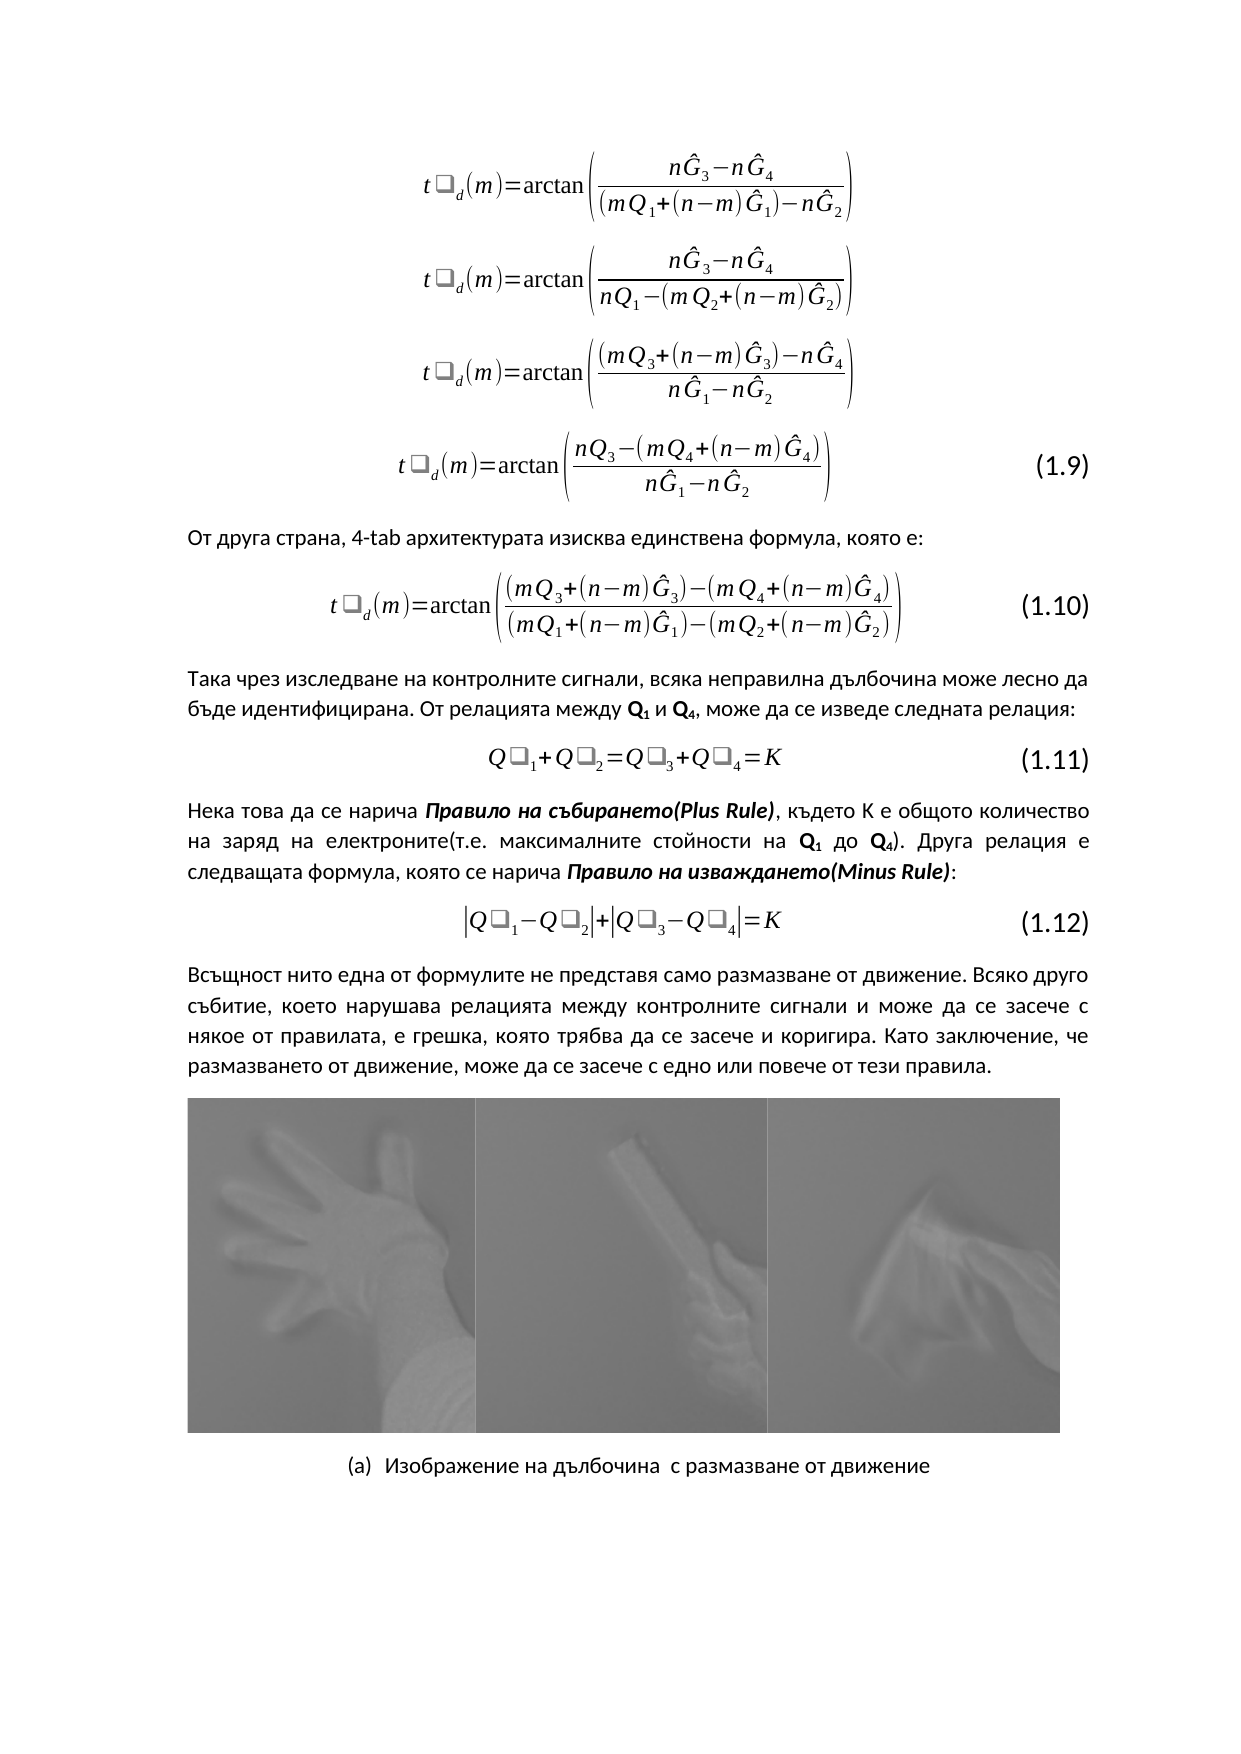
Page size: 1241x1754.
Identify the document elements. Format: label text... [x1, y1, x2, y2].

text Така чрез изследване на контролните сигнали, всяка неправилна дълбочина може лесно да бъде идентифицирана. От релацията между Q1 и Q4, може да се изведе следната релация: [187, 664, 1090, 722]
text (1.12) [187, 904, 1090, 941]
list Изображение на дълбочина с размазване от движение [187, 1451, 1090, 1479]
picture [187, 1098, 1060, 1433]
text (1.9) [187, 430, 1090, 504]
text (1.11) [187, 741, 1090, 777]
text Нека това да се нарича Правило на събирането(Plus Rule), където K е общото количество на заряд на електроните(т.е. максималните стойности на Q1 до Q4). Друга релация е следващата формула, която се нарича Правило на изваждането(Minus Rule): [187, 796, 1090, 885]
text Всъщност нито една от формулите не представя само размазване от движение. Всяко друго събитие, което нарушава релацията между контролните сигнали и може да се засече с някое от правилата, е грешка, която трябва да се засече и коригира. Като заключение, че размазването от движение, може да се засече с едно или повече от тези правила. [187, 961, 1090, 1079]
text (1.10) [187, 570, 1090, 645]
text От друга страна, 4-tab архитектурата изисква единствена формула, която е: [187, 523, 1090, 551]
